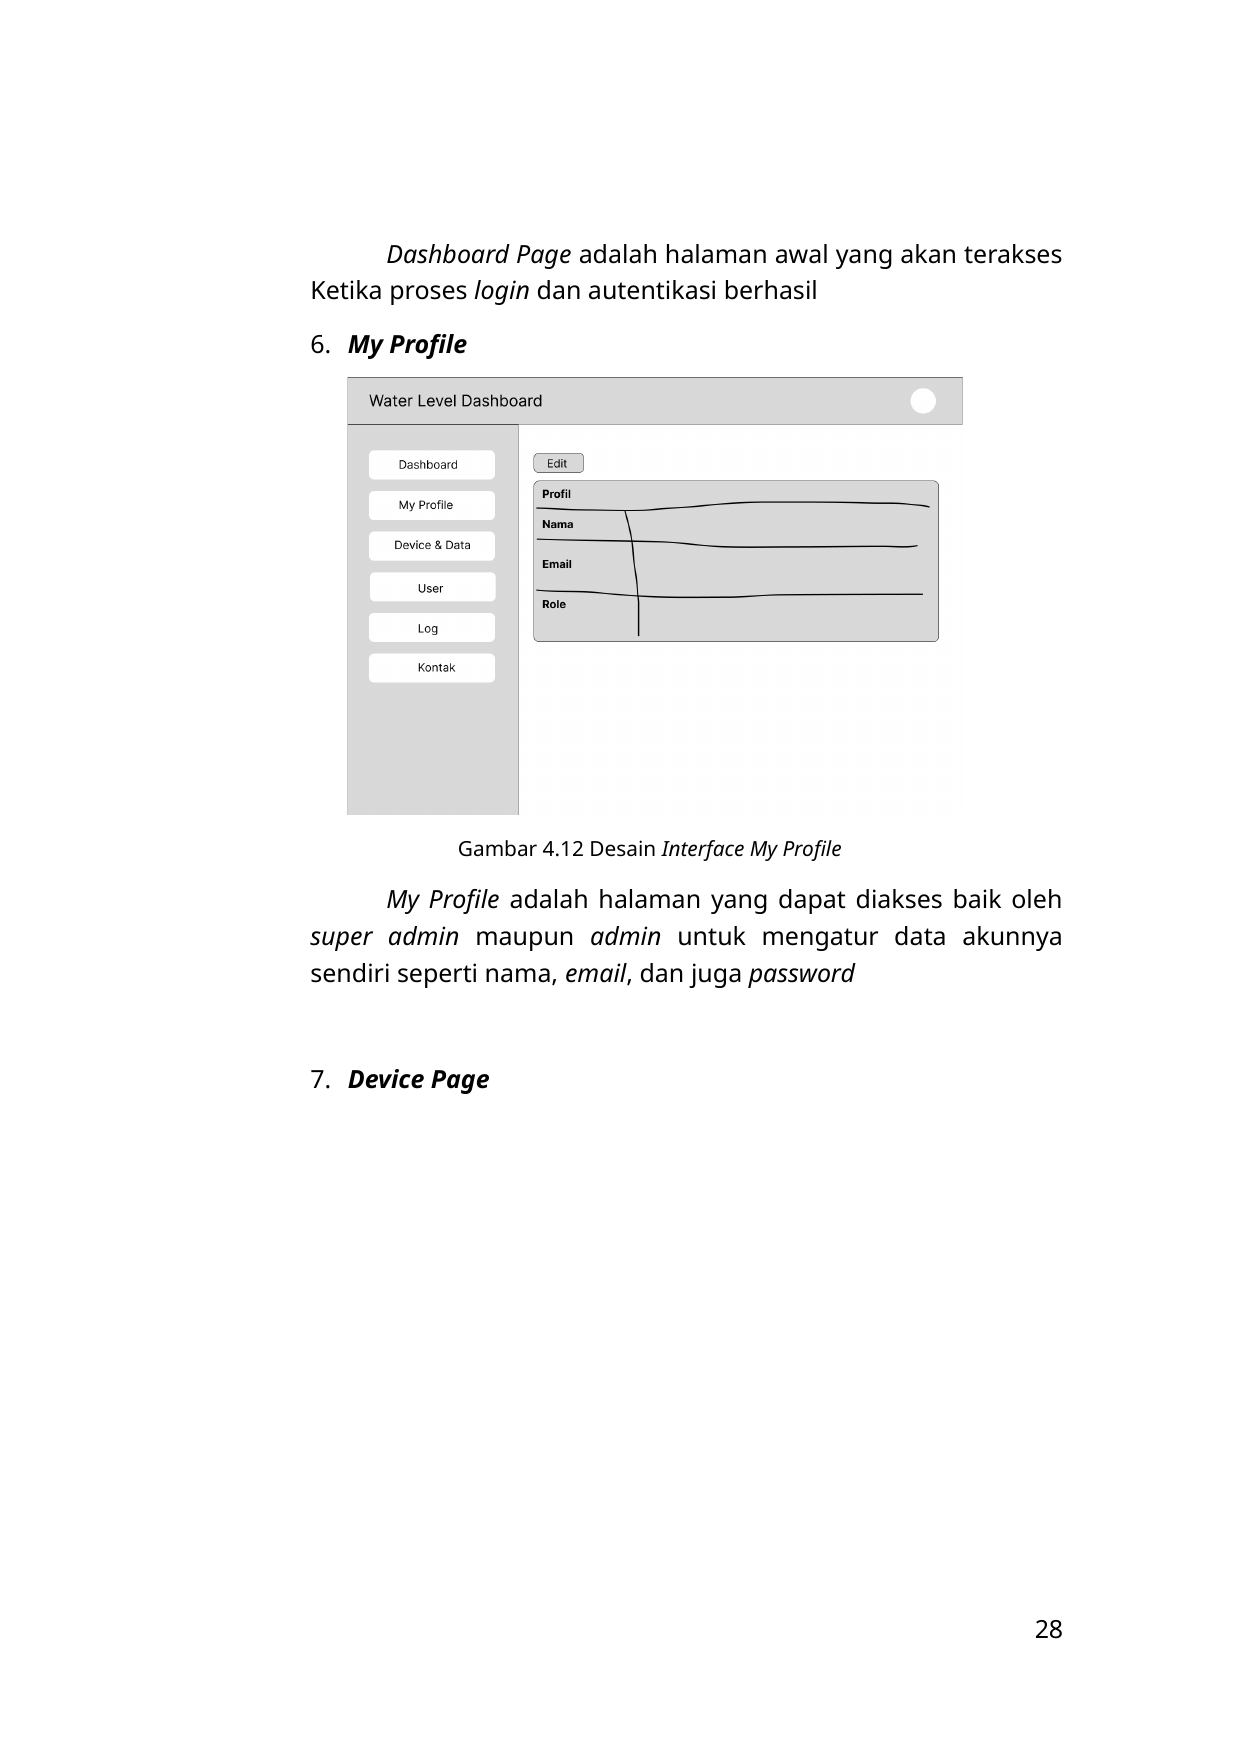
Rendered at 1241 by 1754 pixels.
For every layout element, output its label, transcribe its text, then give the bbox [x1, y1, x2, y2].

text Dashboard Page adalah halaman awal yang akan terakses Ketika proses login dan autentikasi berhasil [310, 236, 1063, 307]
list Device Page [310, 1062, 1063, 1096]
list My Profile [310, 326, 1063, 361]
text My Profile adalah halaman yang dapat diakses baik oleh super admin maupun admin untuk mengatur data akunnya sendiri seperti nama, email, dan juga password [310, 882, 1063, 989]
text Gambar 4.12 Desain Interface My Profile [236, 834, 1063, 863]
picture [347, 377, 963, 815]
